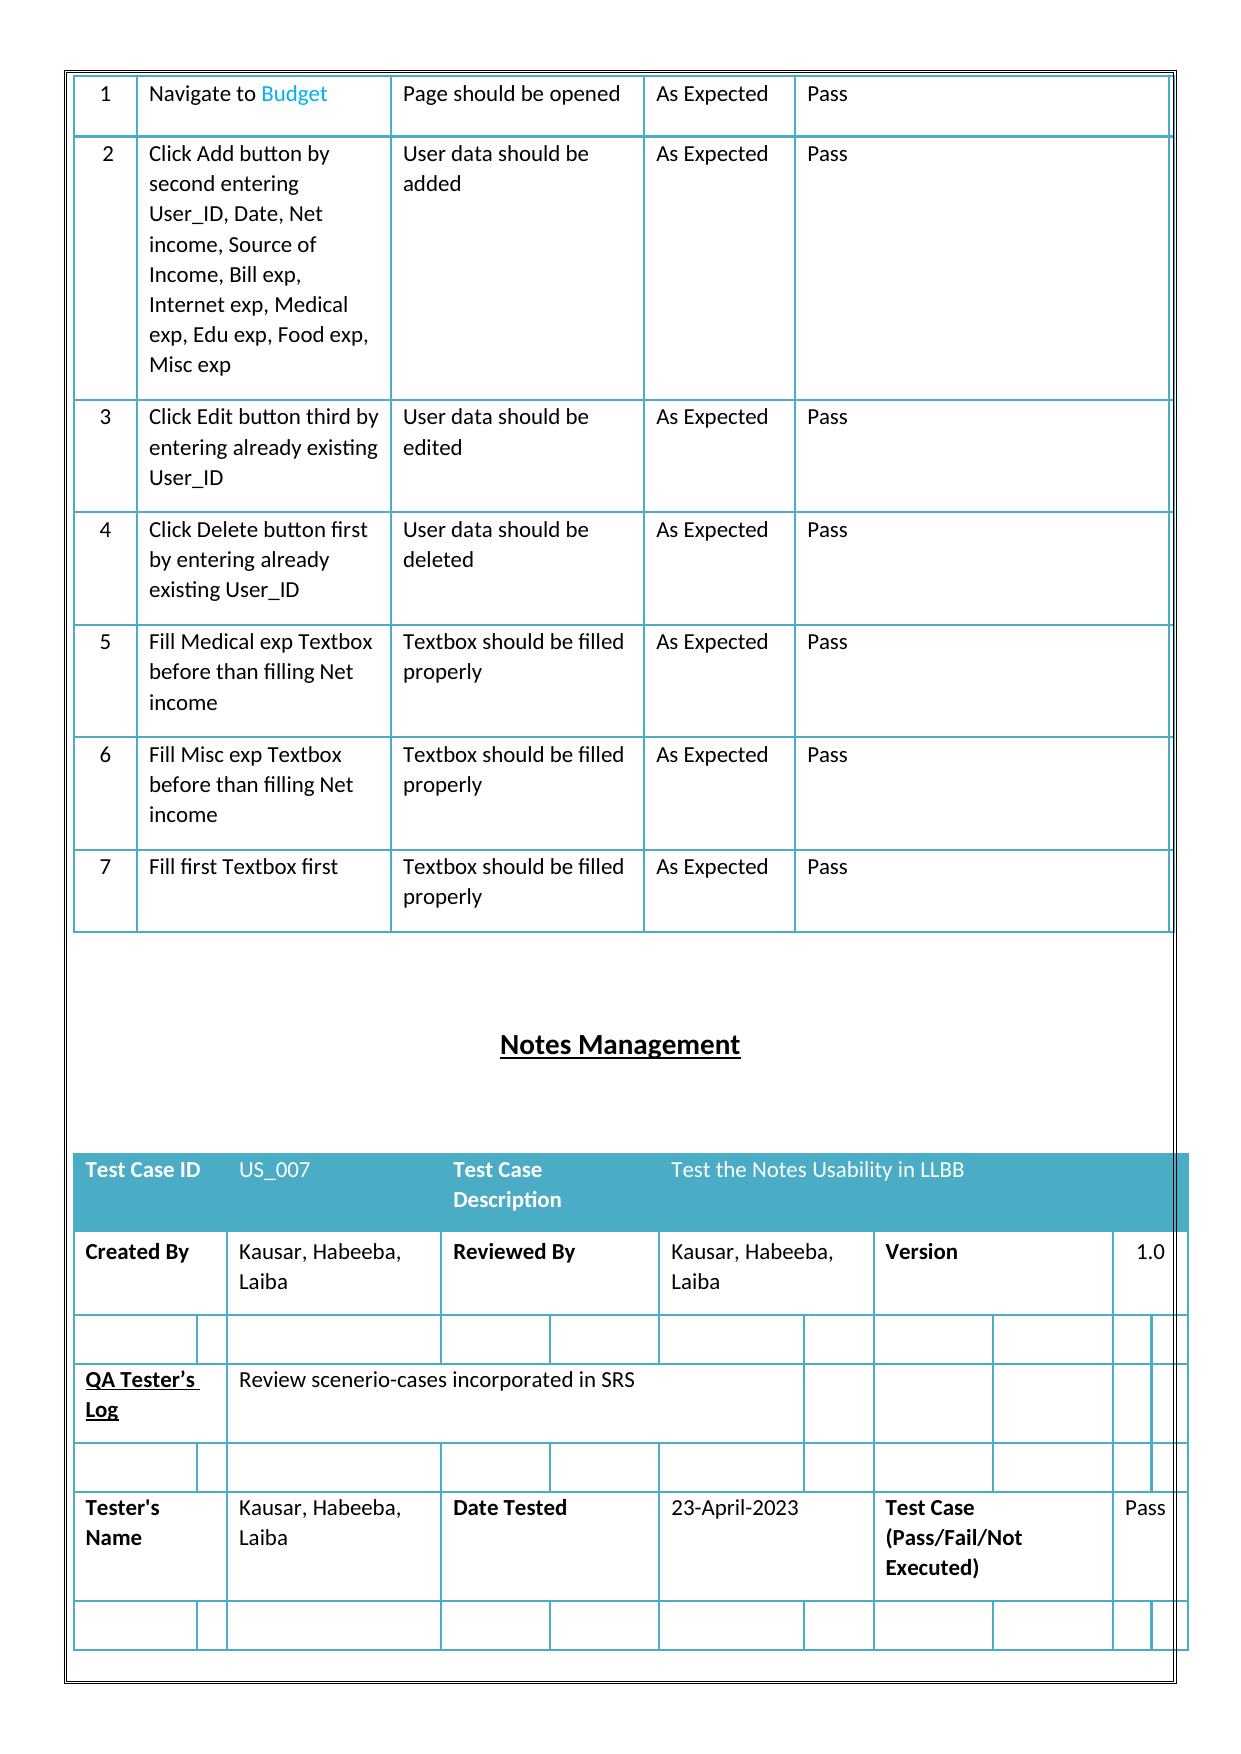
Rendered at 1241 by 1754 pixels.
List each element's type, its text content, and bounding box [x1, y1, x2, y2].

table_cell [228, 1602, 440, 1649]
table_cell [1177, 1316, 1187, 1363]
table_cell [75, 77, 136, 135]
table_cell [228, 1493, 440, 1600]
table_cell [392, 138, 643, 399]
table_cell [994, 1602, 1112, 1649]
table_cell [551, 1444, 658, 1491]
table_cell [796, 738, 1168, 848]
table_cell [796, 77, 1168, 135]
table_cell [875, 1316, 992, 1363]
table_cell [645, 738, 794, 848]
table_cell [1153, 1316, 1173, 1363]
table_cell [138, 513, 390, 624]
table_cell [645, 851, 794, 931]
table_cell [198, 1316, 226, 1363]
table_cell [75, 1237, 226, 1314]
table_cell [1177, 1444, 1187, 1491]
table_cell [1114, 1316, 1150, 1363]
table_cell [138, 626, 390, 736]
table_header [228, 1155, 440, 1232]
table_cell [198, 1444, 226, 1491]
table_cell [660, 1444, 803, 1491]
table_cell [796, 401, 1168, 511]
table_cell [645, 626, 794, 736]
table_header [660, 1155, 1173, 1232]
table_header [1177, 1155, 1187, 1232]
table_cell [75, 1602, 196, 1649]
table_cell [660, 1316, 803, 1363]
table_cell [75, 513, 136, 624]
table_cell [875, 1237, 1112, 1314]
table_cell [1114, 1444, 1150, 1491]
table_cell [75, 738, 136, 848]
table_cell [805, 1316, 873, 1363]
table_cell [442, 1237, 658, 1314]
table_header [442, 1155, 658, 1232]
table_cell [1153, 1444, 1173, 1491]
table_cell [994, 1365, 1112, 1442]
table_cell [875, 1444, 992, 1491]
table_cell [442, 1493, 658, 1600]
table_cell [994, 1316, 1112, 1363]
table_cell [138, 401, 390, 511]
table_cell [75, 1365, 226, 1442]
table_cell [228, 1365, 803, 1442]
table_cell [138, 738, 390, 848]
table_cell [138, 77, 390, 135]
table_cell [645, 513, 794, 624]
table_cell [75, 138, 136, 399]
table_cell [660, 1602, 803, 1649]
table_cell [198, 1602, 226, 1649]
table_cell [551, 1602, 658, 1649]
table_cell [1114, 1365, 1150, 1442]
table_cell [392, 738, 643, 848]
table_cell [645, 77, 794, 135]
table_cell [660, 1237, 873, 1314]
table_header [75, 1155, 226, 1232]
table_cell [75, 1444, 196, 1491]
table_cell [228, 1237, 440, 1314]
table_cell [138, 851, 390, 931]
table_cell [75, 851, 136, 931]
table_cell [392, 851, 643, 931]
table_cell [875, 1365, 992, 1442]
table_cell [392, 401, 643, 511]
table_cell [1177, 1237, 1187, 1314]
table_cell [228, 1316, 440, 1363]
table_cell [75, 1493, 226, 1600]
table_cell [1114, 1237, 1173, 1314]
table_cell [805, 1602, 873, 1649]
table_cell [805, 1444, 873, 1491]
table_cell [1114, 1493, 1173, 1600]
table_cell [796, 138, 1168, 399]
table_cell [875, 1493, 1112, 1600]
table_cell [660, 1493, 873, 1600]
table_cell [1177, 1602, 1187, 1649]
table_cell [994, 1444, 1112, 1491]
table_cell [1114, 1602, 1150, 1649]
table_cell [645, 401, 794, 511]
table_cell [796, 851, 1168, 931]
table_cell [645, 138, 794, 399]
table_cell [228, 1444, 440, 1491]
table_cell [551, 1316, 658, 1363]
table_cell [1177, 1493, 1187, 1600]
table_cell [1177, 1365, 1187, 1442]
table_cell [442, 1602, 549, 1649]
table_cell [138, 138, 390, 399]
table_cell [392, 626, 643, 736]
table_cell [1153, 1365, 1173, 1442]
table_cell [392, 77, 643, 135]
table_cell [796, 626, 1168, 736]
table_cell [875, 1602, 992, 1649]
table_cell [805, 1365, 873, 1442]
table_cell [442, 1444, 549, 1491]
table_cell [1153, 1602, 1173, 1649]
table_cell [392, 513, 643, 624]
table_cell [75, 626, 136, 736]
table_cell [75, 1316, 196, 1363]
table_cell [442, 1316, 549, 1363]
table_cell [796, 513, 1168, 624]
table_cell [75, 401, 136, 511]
text Notes Management [75, 1026, 1165, 1062]
